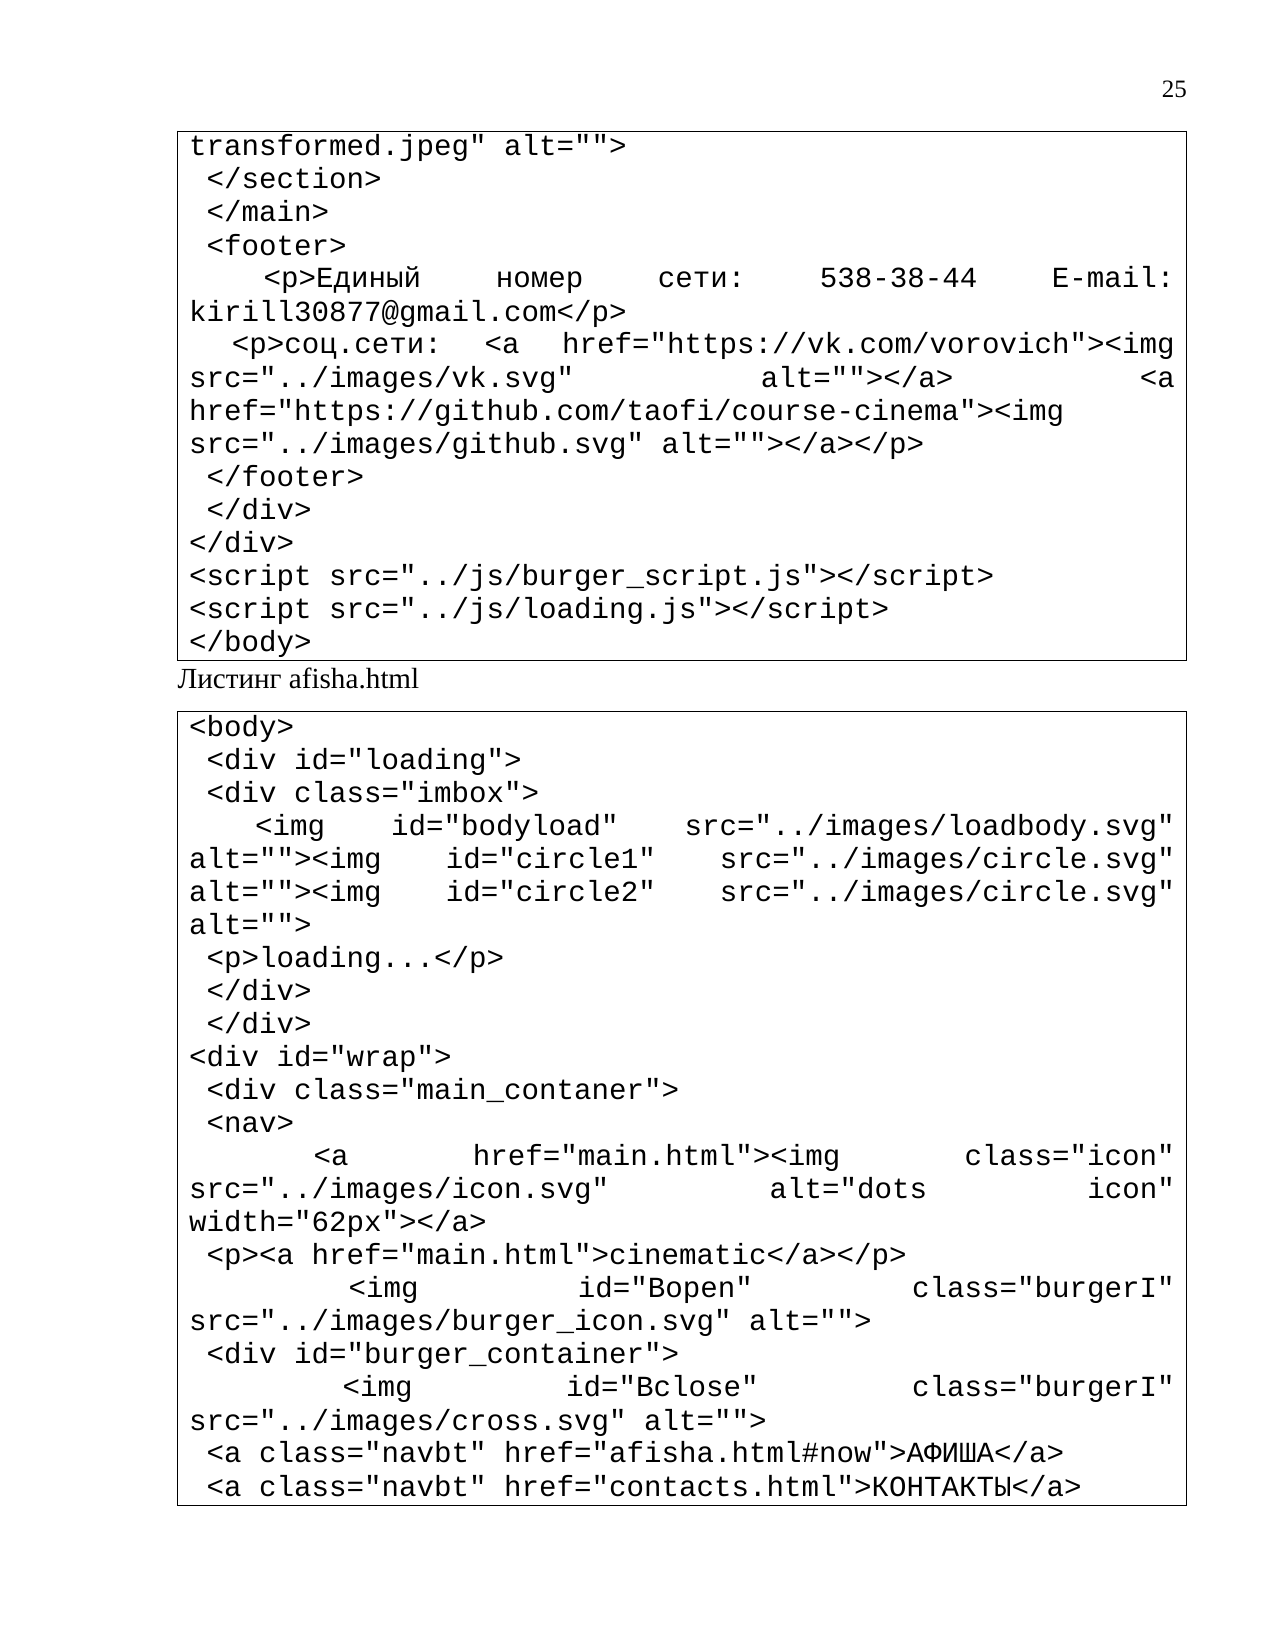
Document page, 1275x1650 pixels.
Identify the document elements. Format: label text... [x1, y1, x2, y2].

text Листинг afisha.html [177, 661, 1186, 694]
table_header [178, 712, 1186, 1505]
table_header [178, 132, 1186, 660]
